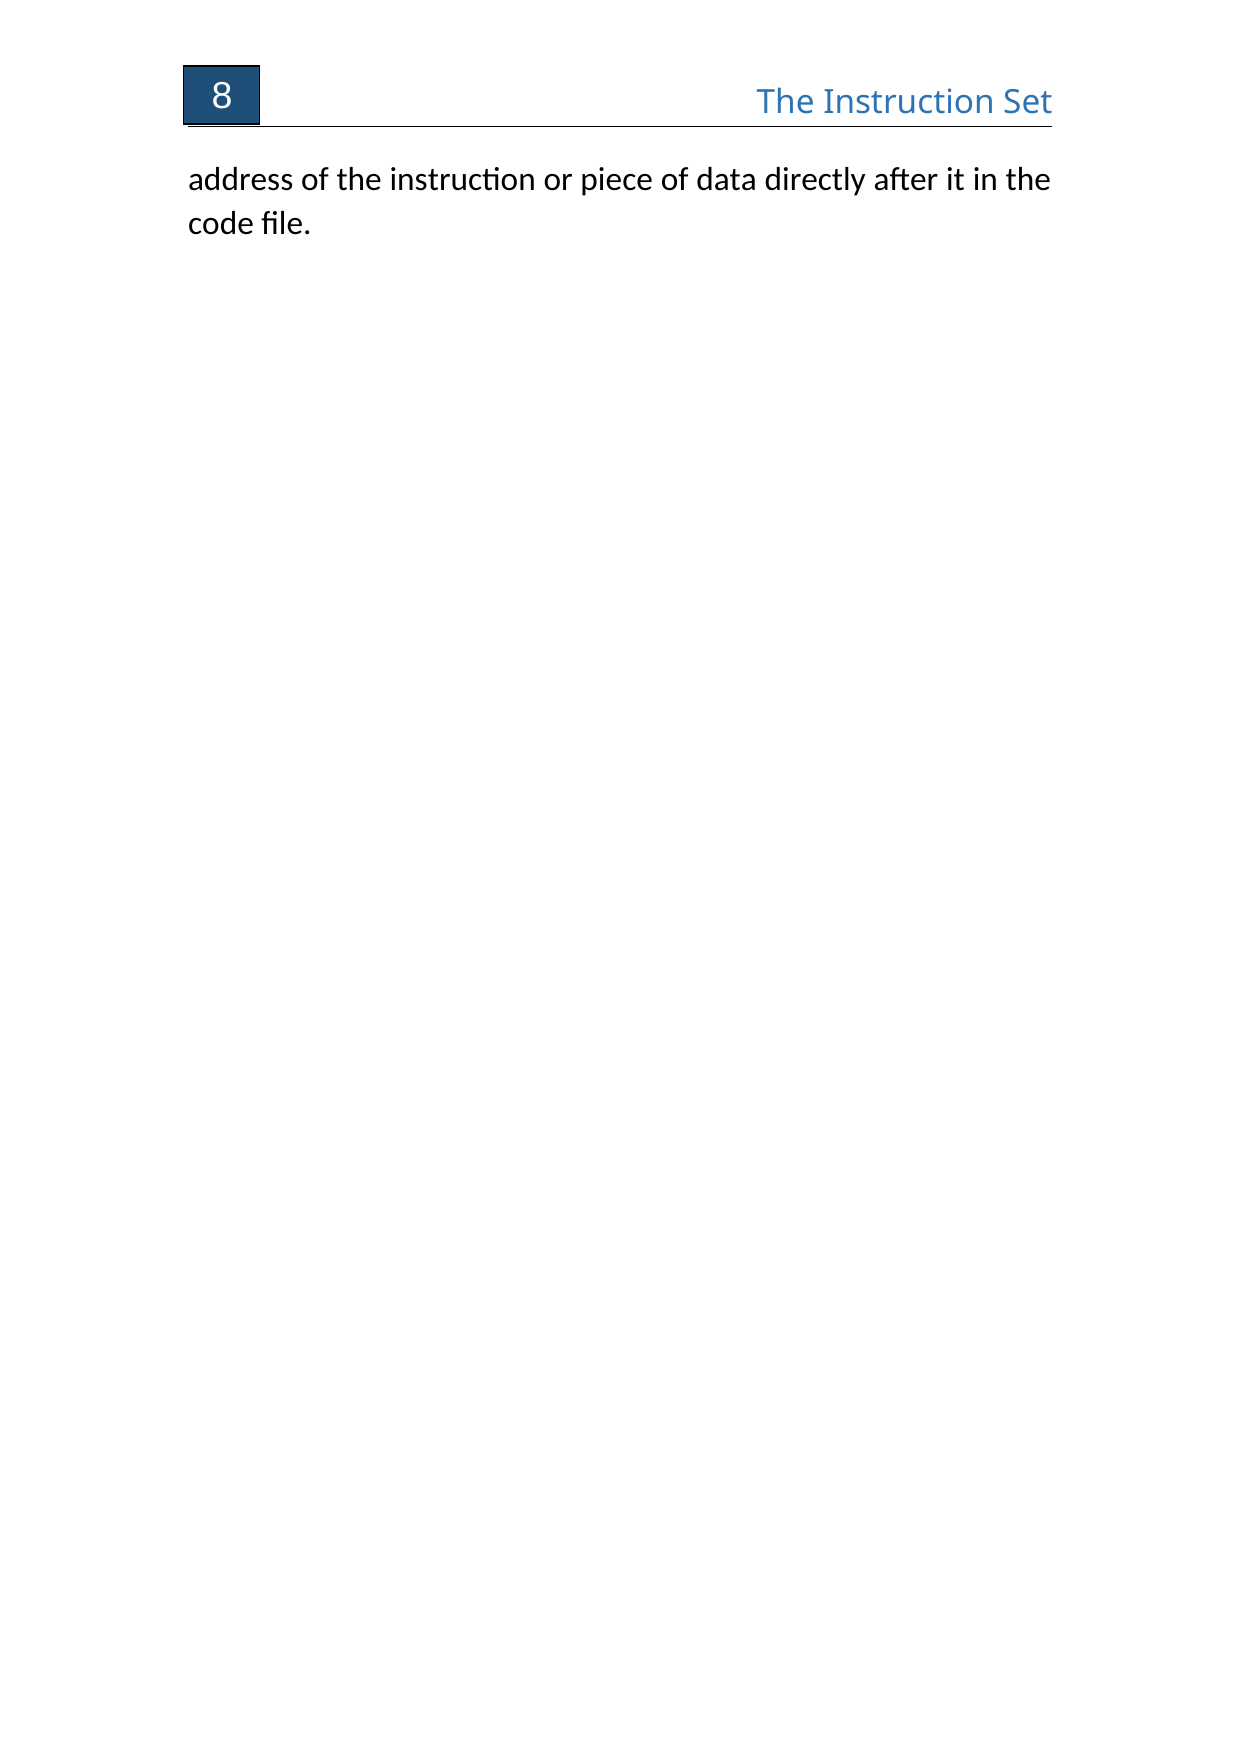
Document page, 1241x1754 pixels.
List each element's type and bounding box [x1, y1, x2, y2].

text [188, 158, 1052, 243]
